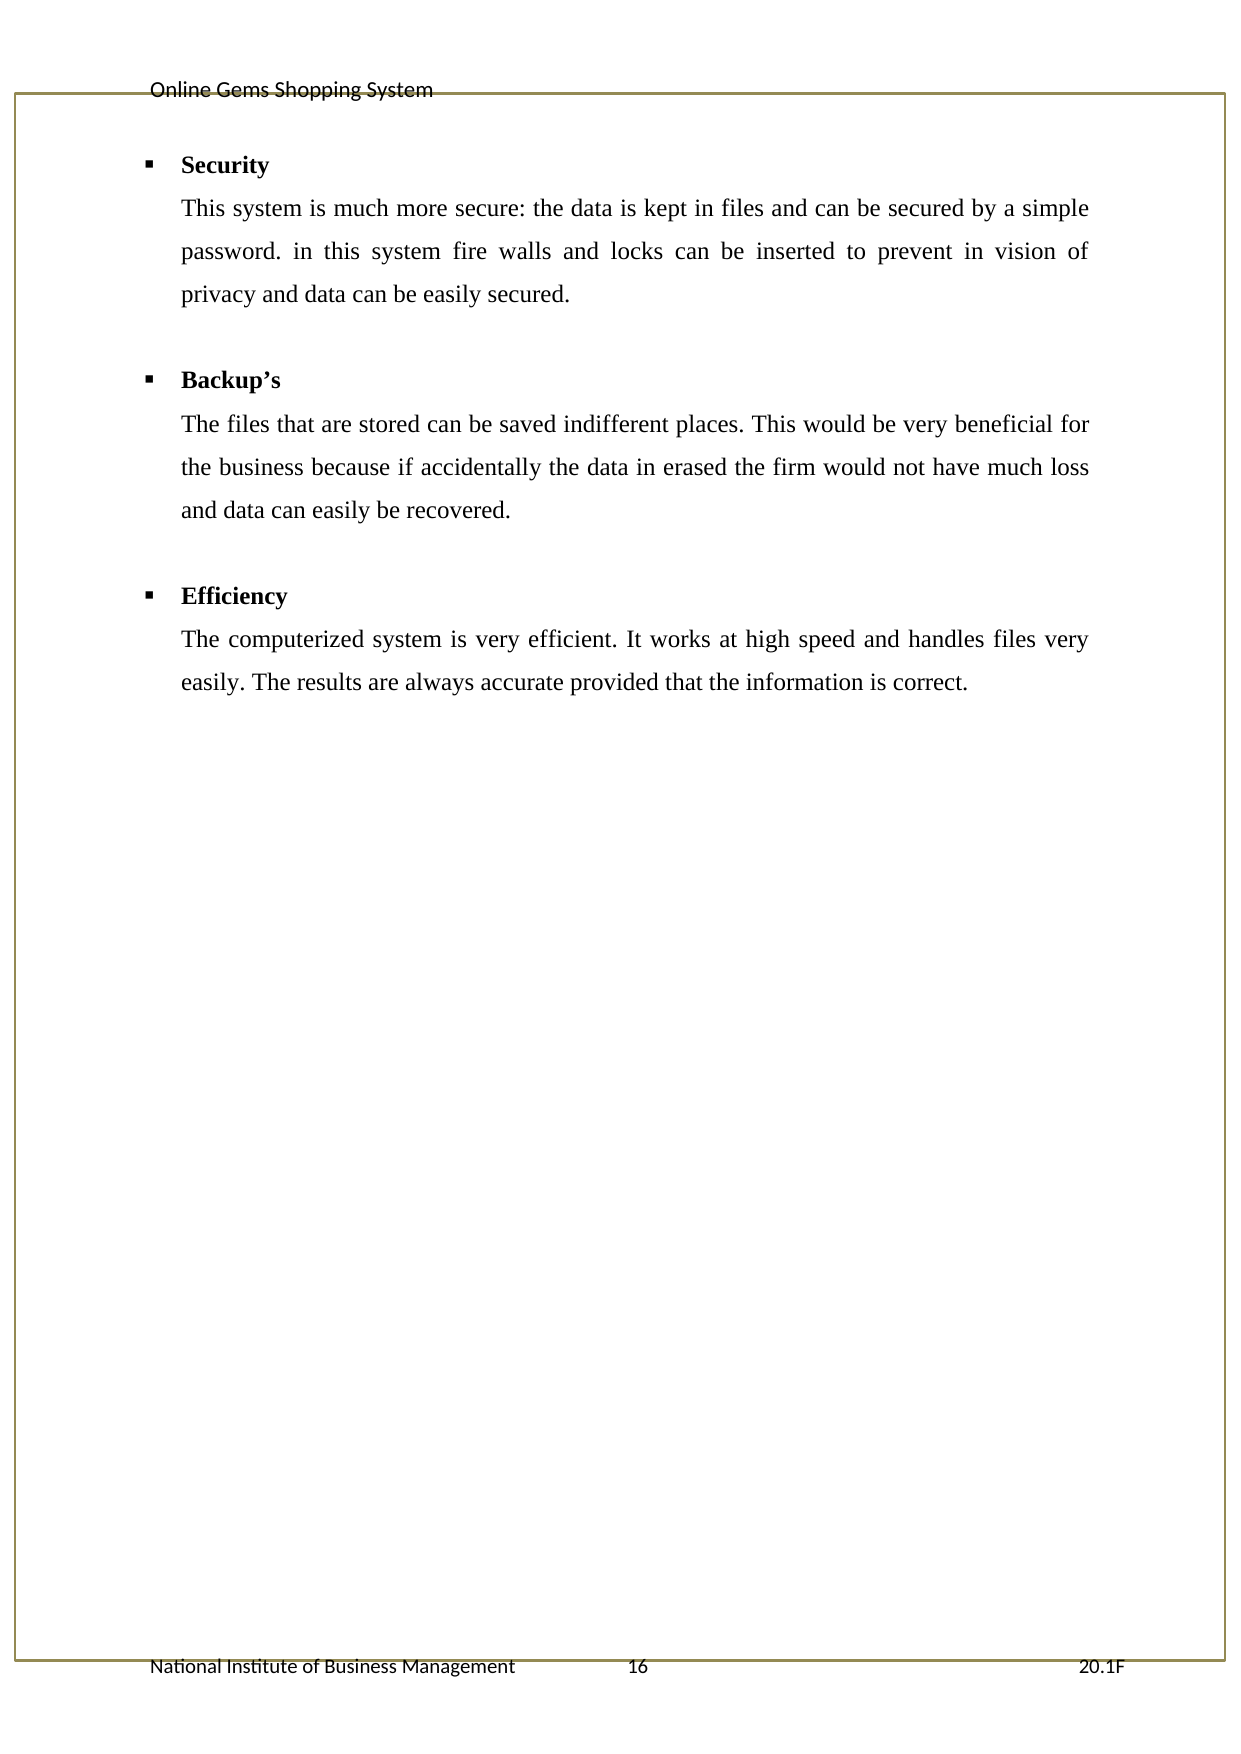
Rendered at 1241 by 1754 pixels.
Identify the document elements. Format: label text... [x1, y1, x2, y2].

list Efficiency [143, 581, 1090, 610]
list This system is much more secure: the data is kept in files and can be secured by a simple password. in this system fire walls and locks can be inserted to prevent in vision of privacy and data can be easily secured. [181, 193, 1090, 308]
list The files that are stored can be saved indifferent places. This would be very beneficial for the business because if accidentally the data in erased the firm would not have much loss and data can easily be recovered. [181, 409, 1090, 524]
list Backup’s [143, 366, 1090, 394]
list The computerized system is very efficient. It works at high speed and handles files very easily. The results are always accurate provided that the information is correct. [181, 624, 1090, 696]
list Security [143, 150, 1090, 179]
